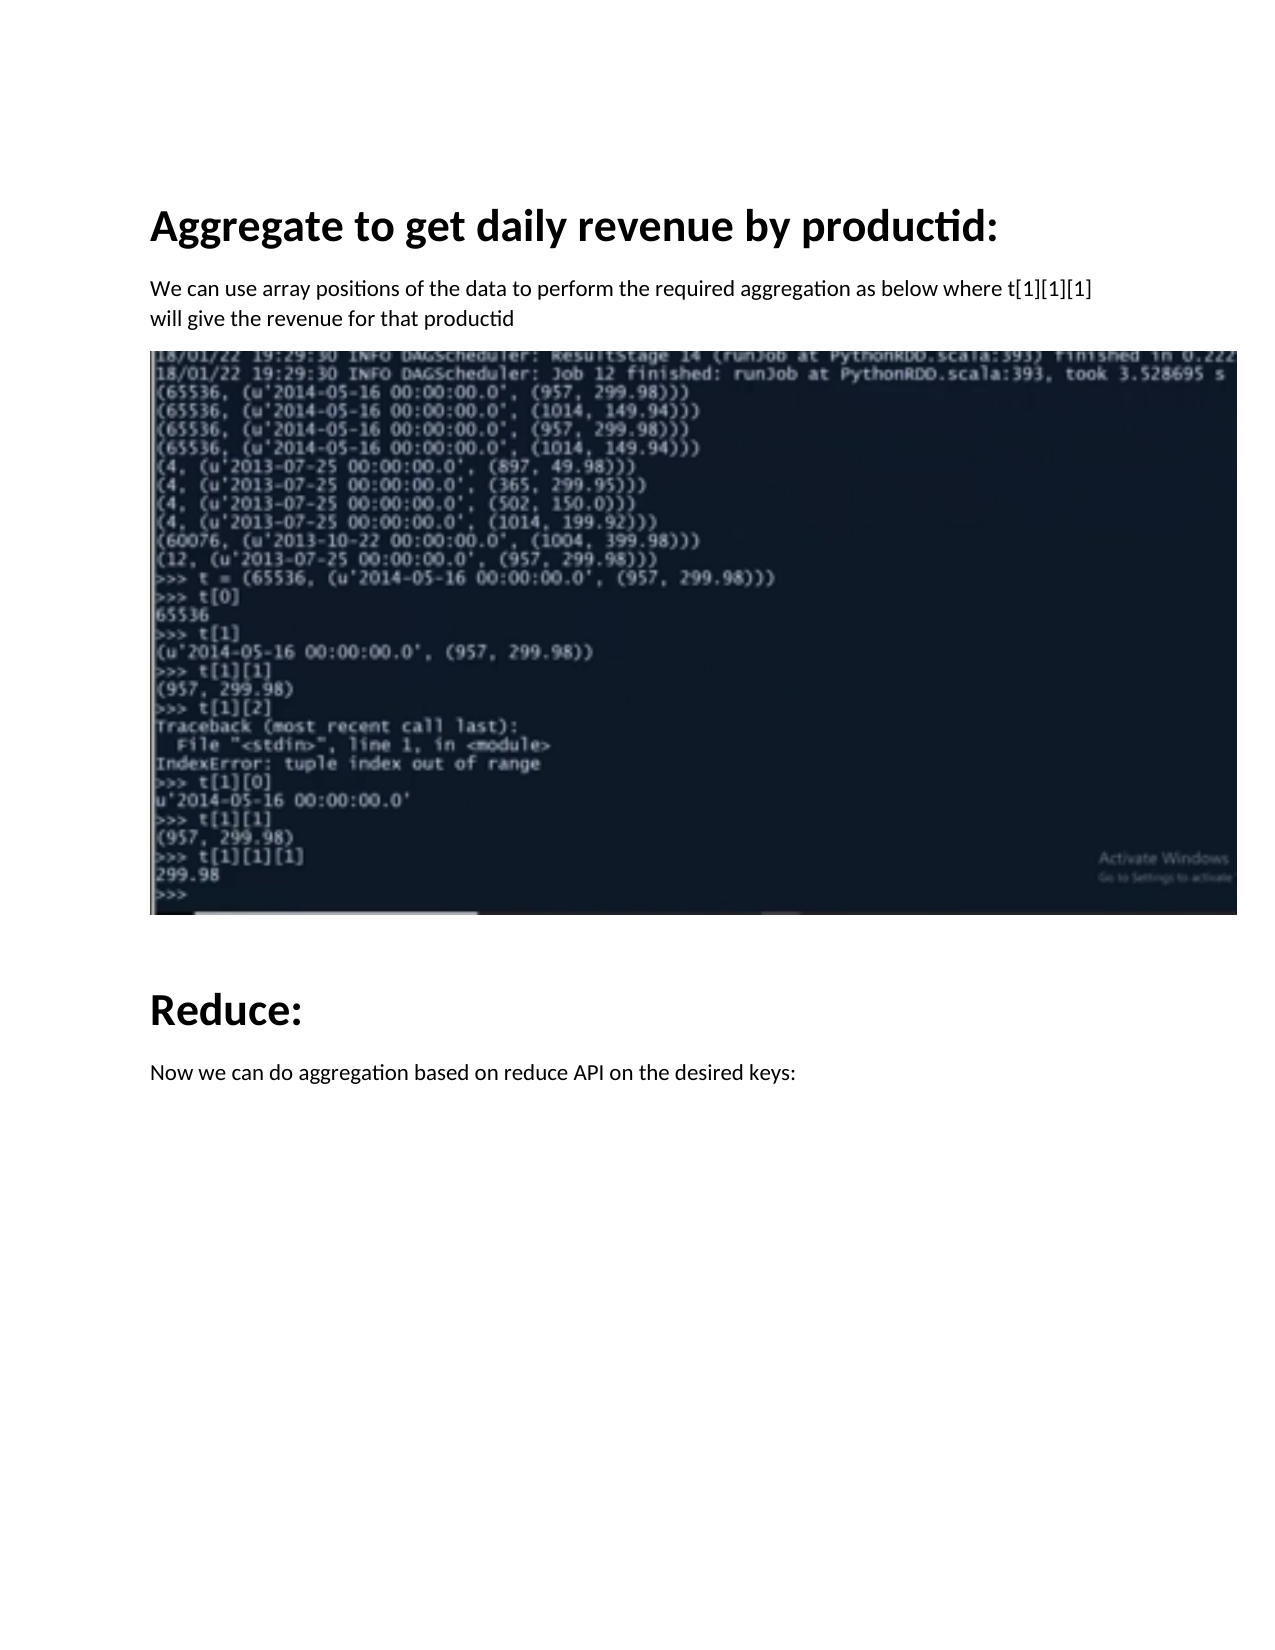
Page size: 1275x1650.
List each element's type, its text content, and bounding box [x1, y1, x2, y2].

text We can use array positions of the data to perform the required aggregation as below where t[1][1][1] will give the revenue for that productid [150, 274, 1125, 332]
text Reduce: [150, 981, 1125, 1037]
picture [150, 351, 1237, 915]
text Now we can do aggregation based on reduce API on the desired keys: [150, 1058, 1125, 1086]
text Aggregate to get daily revenue by productid: [150, 197, 1125, 253]
